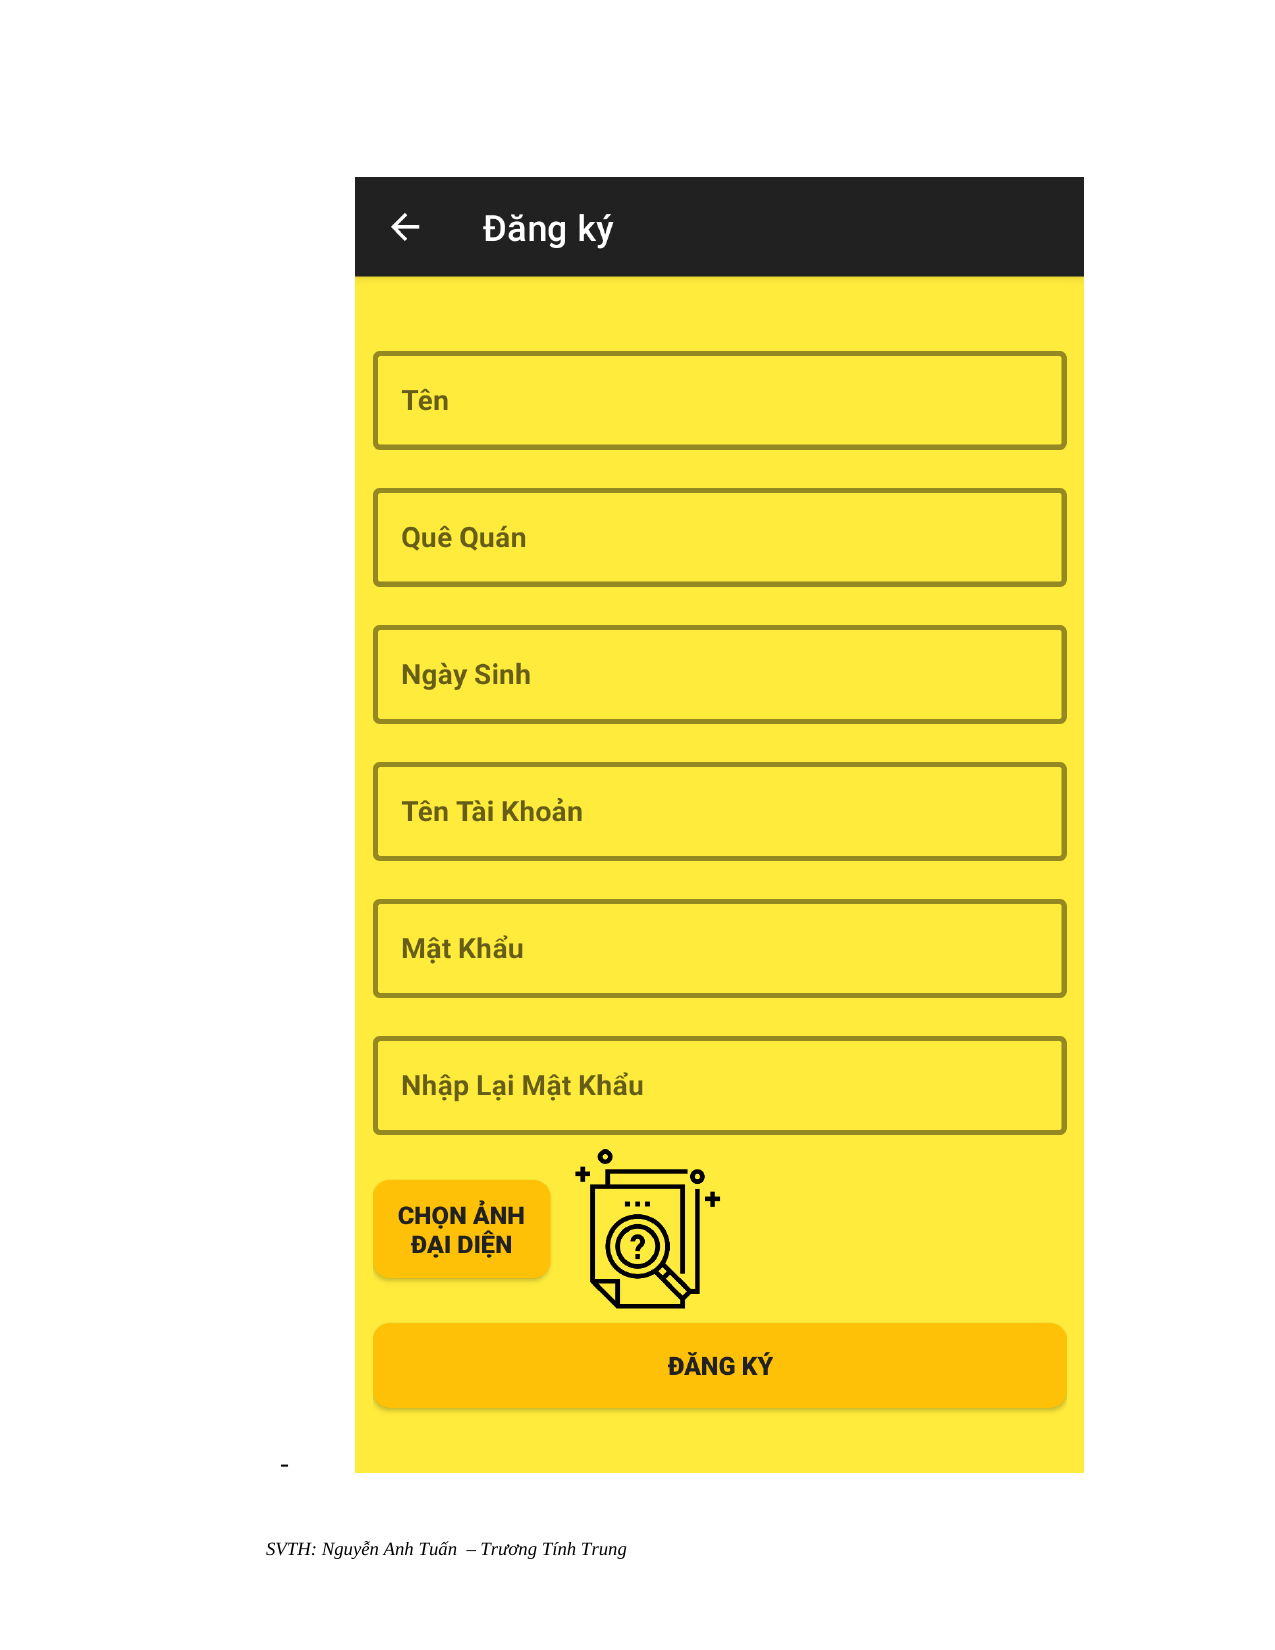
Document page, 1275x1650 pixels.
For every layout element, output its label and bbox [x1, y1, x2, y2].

picture [355, 177, 1084, 1473]
